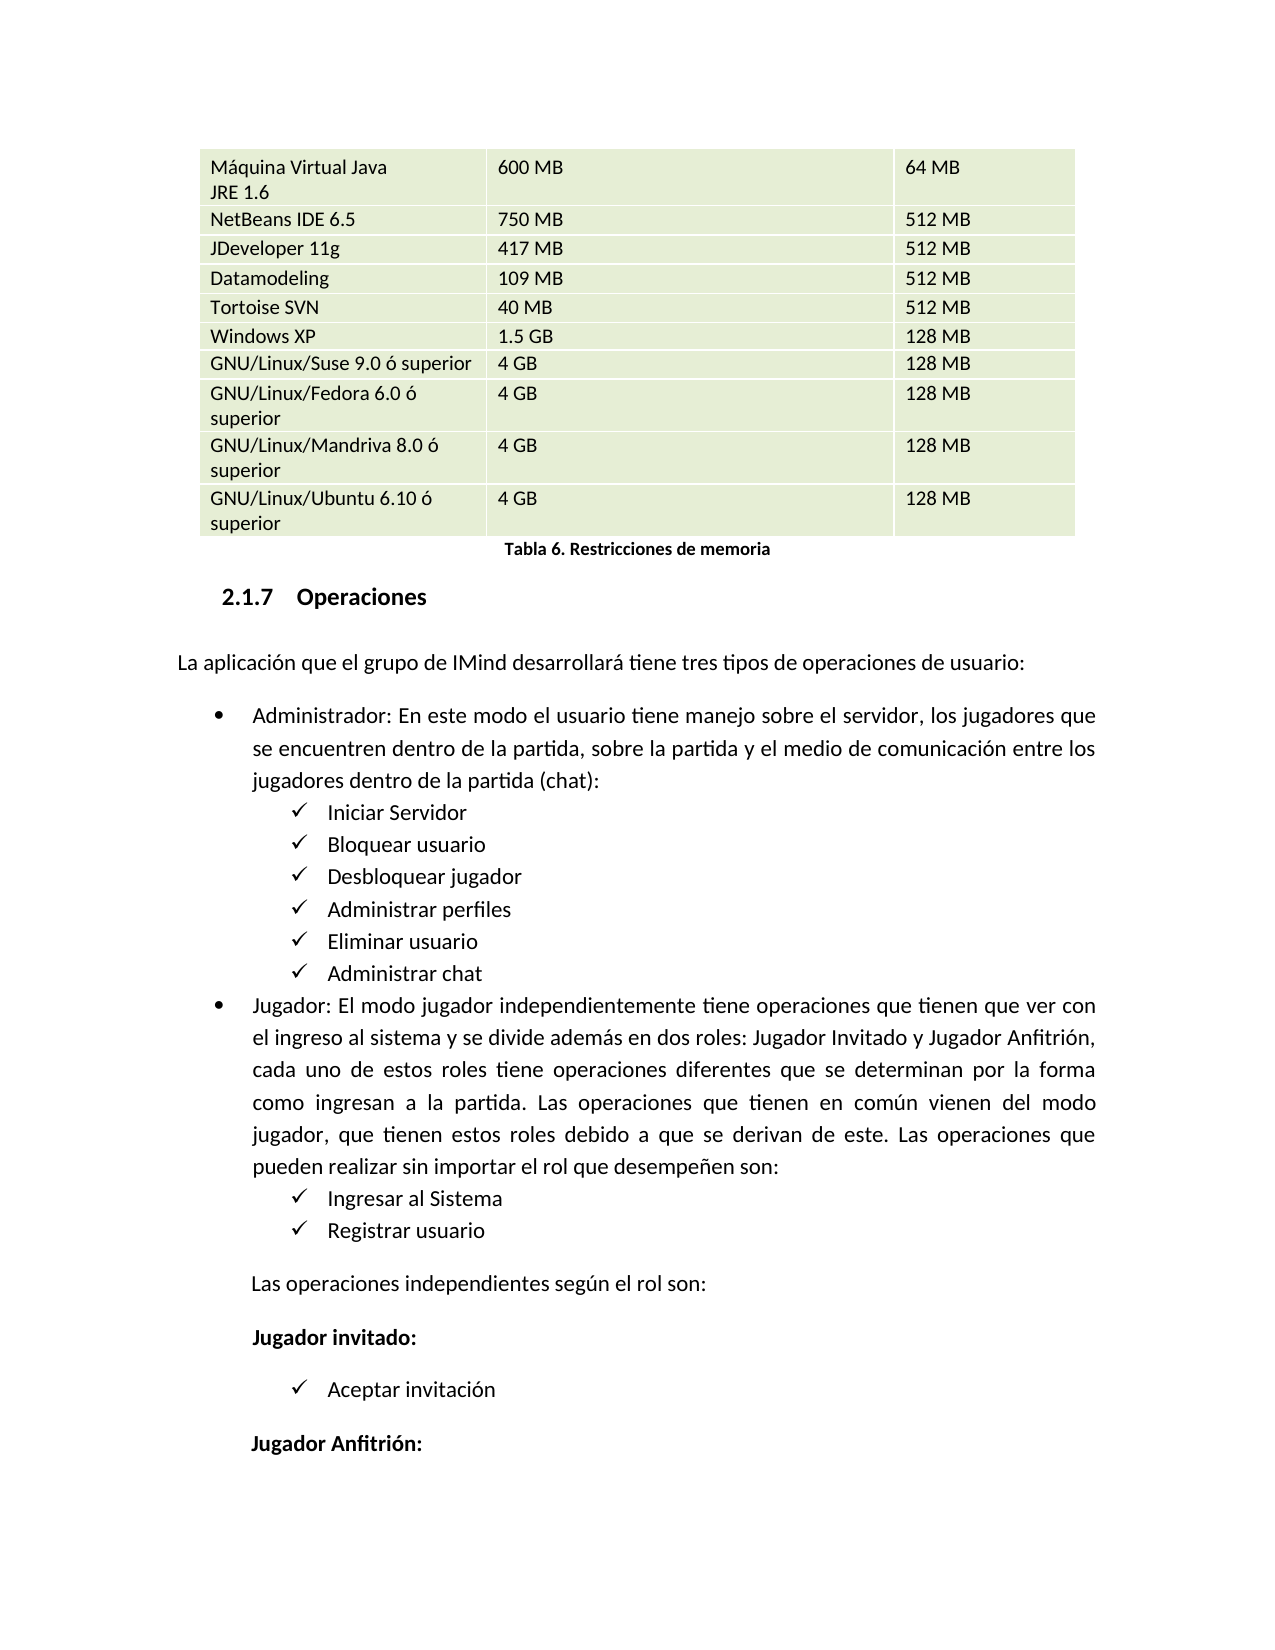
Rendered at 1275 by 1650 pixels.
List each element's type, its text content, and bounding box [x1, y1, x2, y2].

table_cell Datamodeling [200, 265, 486, 292]
table_cell GNU/Linux/Mandriva 8.0 ó superior [200, 432, 486, 483]
list Administrar chat [290, 959, 1098, 987]
text Tabla 6. Restricciones de memoria [177, 538, 1098, 561]
table_cell 512 MB [895, 206, 1075, 234]
list Registrar usuario [290, 1217, 1098, 1244]
table_cell GNU/Linux/Ubuntu 6.10 ó superior [200, 485, 486, 536]
table_cell 109 MB [487, 265, 893, 292]
list Iniciar Servidor [290, 798, 1098, 826]
table_cell 512 MB [895, 236, 1075, 263]
table_cell 512 MB [895, 265, 1075, 292]
table_cell 4 GB [487, 485, 893, 536]
text Jugador Anfitrión: [251, 1429, 1098, 1457]
table_cell 600 MB [487, 149, 893, 205]
table_cell Windows XP [200, 323, 486, 349]
list Eliminar usuario [290, 927, 1098, 955]
table_cell 4 GB [487, 351, 893, 378]
list Aceptar invitación [290, 1376, 1098, 1404]
list Ingresar al Sistema [290, 1184, 1098, 1212]
table_cell 40 MB [487, 294, 893, 322]
table_cell 4 GB [487, 380, 893, 431]
table_cell 128 MB [895, 323, 1075, 349]
table_cell 1.5 GB [487, 323, 893, 349]
list Jugador: El modo jugador independientemente tiene operaciones que tienen que ver con el ingreso al sistema y se divide además en dos roles: Jugador Invitado y Jugador Anfitrión, cada uno de estos roles tiene operaciones diferentes que se determinan por la forma como ingresan a la partida. Las operaciones que tienen en común vienen del modo jugador, que tienen estos roles debido a que se derivan de este. Las operaciones que pueden realizar sin importar el rol que desempeñen son: [215, 991, 1098, 1180]
table_cell Máquina Virtual Java JRE 1.6 [200, 149, 486, 205]
table_cell 512 MB [895, 294, 1075, 322]
table_cell Tortoise SVN [200, 294, 486, 322]
table_cell 128 MB [895, 485, 1075, 536]
table_cell 417 MB [487, 236, 893, 263]
table_cell GNU/Linux/Suse 9.0 ó superior [200, 351, 486, 378]
table_cell JDeveloper 11g [200, 236, 486, 263]
list Administrador: En este modo el usuario tiene manejo sobre el servidor, los jugadores que se encuentren dentro de la partida, sobre la partida y el medio de comunicación entre los jugadores dentro de la partida (chat): [215, 702, 1098, 794]
list Desbloquear jugador [290, 862, 1098, 891]
list Administrar perfiles [290, 895, 1098, 923]
text Las operaciones independientes según el rol son: [251, 1269, 1098, 1298]
table_cell 128 MB [895, 432, 1075, 483]
table_cell 750 MB [487, 206, 893, 234]
table_cell 64 MB [895, 149, 1075, 205]
list Bloquear usuario [290, 830, 1098, 858]
table_cell NetBeans IDE 6.5 [200, 206, 486, 234]
table_cell 128 MB [895, 380, 1075, 431]
subtitle Operaciones [222, 581, 1098, 612]
table_cell 128 MB [895, 351, 1075, 378]
table_cell 4 GB [487, 432, 893, 483]
table_cell GNU/Linux/Fedora 6.0 ó superior [200, 380, 486, 431]
text Jugador invitado: [252, 1323, 1098, 1351]
text La aplicación que el grupo de IMind desarrollará tiene tres tipos de operaciones de usuario: [177, 648, 1098, 677]
